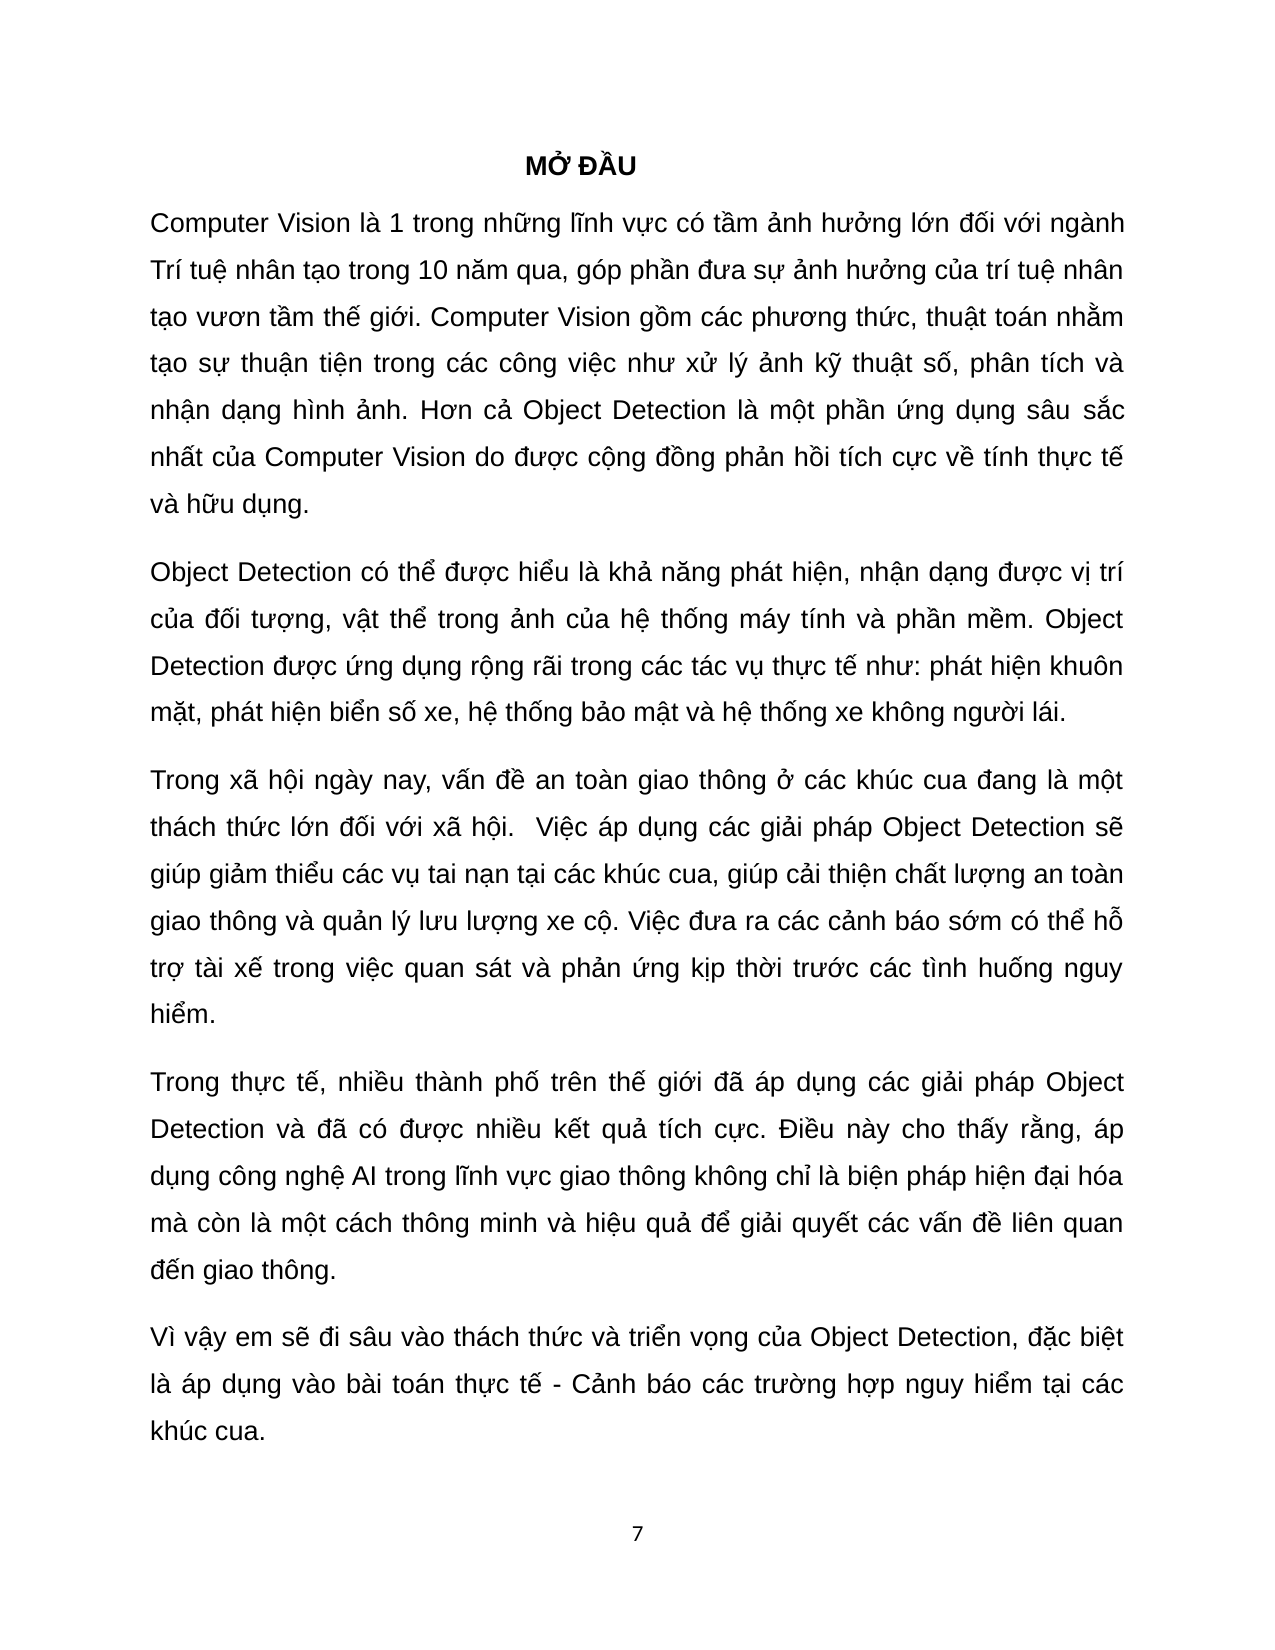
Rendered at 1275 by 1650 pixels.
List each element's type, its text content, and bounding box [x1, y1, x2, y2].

text Vì vậy em sẽ đi sâu vào thách thức và triển vọng của Object Detection, đặc biệt là áp dụng vào bài toán thực tế - Cảnh báo các trường hợp nguy hiểm tại các khúc cua. [150, 1321, 1125, 1446]
text Trong thực tế, nhiều thành phố trên thế giới đã áp dụng các giải pháp Object Detection và đã có được nhiều kết quả tích cực. Điều này cho thấy rằng, áp dụng công nghệ AI trong lĩnh vực giao thông không chỉ là biện pháp hiện đại hóa mà còn là một cách thông minh và hiệu quả để giải quyết các vấn đề liên quan đến giao thông. [150, 1066, 1125, 1285]
text MỞ ĐẦU [450, 150, 1125, 181]
text Object Detection có thể được hiểu là khả năng phát hiện, nhận dạng được vị trí của đối tượng, vật thể trong ảnh của hệ thống máy tính và phần mềm. Object Detection được ứng dụng rộng rãi trong các tác vụ thực tế như: phát hiện khuôn mặt, phát hiện biển số xe, hệ thống bảo mật và hệ thống xe không người lái. [150, 556, 1125, 728]
text Computer Vision là 1 trong những lĩnh vực có tầm ảnh hưởng lớn đối với ngành Trí tuệ nhân tạo trong 10 năm qua, góp phần đưa sự ảnh hưởng của trí tuệ nhân tạo vươn tầm thế giới. Computer Vision gồm các phương thức, thuật toán nhằm tạo sự thuận tiện trong các công việc như xử lý ảnh kỹ thuật số, phân tích và nhận dạng hình ảnh. Hơn cả Object Detection là một phần ứng dụng sâu sắc nhất của Computer Vision do được cộng đồng phản hồi tích cực về tính thực tế và hữu dụng. [150, 207, 1125, 519]
text Trong xã hội ngày nay, vấn đề an toàn giao thông ở các khúc cua đang là một thách thức lớn đối với xã hội. Việc áp dụng các giải pháp Object Detection sẽ giúp giảm thiểu các vụ tai nạn tại các khúc cua, giúp cải thiện chất lượng an toàn giao thông và quản lý lưu lượng xe cộ. Việc đưa ra các cảnh báo sớm có thể hỗ trợ tài xế trong việc quan sát và phản ứng kịp thời trước các tình huống nguy hiểm. [150, 764, 1125, 1030]
